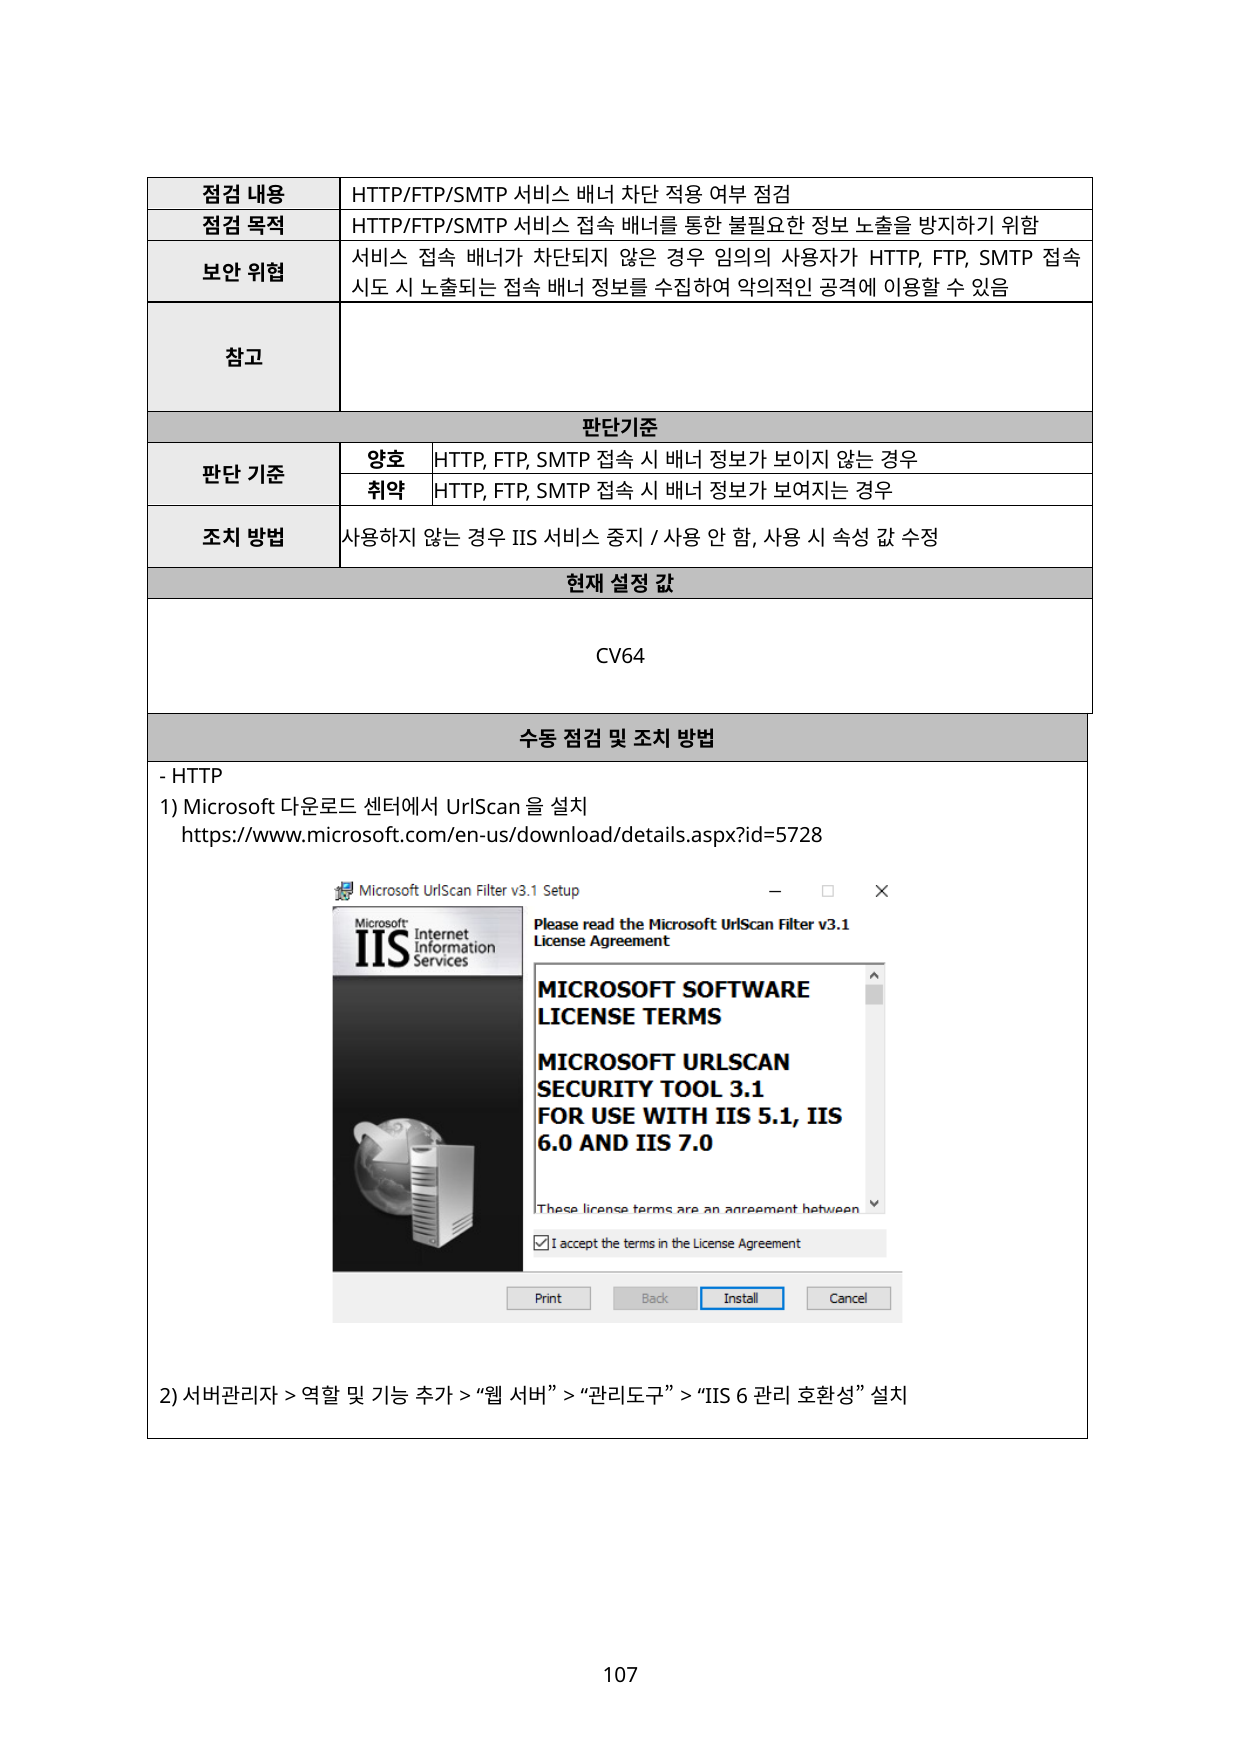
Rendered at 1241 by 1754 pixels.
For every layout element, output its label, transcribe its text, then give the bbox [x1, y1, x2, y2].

table_cell 현재 설정 값 [148, 568, 1092, 598]
table_cell HTTP, FTP, SMTP 접속 시 배너 정보가 보이지 않는 경우 [433, 443, 1092, 473]
table_cell 점검 내용 [148, 178, 339, 208]
table_cell 보안 위협 [148, 241, 339, 301]
table_cell 취약 [341, 474, 432, 504]
table_cell 조치 방법 [148, 506, 339, 567]
table_cell HTTP, FTP, SMTP 접속 시 배너 정보가 보여지는 경우 [433, 474, 1092, 504]
table_cell 참고 [148, 303, 339, 411]
table_cell 양호 [341, 443, 432, 473]
picture [332, 877, 903, 1323]
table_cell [148, 762, 1087, 1438]
table_cell HTTP/FTP/SMTP 서비스 접속 배너를 통한 불필요한 정보 노출을 방지하기 위함 [341, 210, 1092, 240]
table_cell 점검 목적 [148, 210, 339, 240]
table_cell 판단기준 [148, 412, 1092, 442]
table_cell [341, 303, 1092, 411]
table_cell 수동 점검 및 조치 방법 [148, 714, 1087, 761]
table_cell HTTP/FTP/SMTP 서비스 배너 차단 적용 여부 점검 [341, 178, 1092, 208]
table_cell 사용하지 않는 경우 IIS 서비스 중지 / 사용 안 함, 사용 시 속성 값 수정 [341, 506, 1092, 567]
table_cell CV64 [148, 599, 1092, 713]
table_cell 판단 기준 [148, 443, 339, 504]
table_cell 서비스 접속 배너가 차단되지 않은 경우 임의의 사용자가 HTTP, FTP, SMTP 접속 시도 시 노출되는 접속 배너 정보를 수집하여 악의적인 공격에 이용할 수 있음 [341, 241, 1092, 301]
